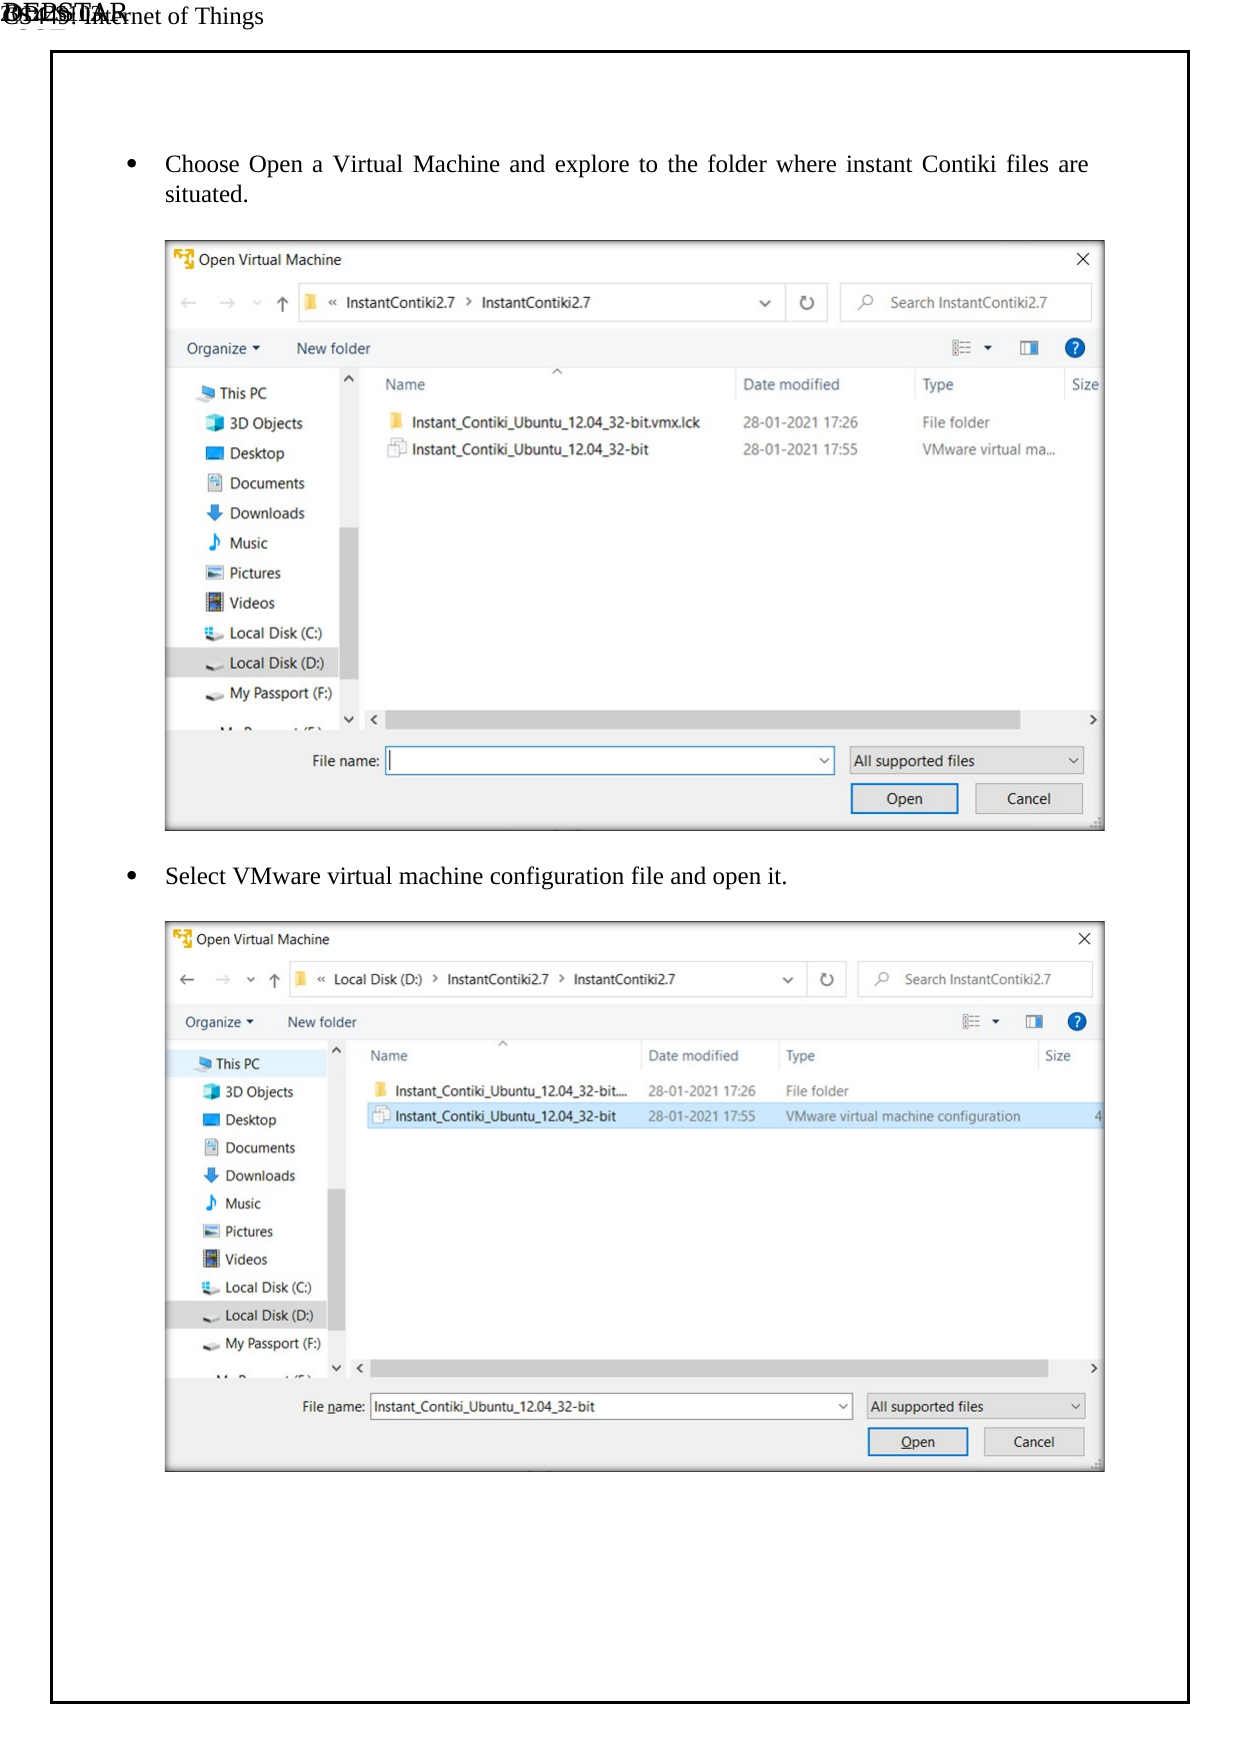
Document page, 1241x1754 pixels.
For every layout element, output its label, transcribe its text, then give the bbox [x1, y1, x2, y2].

picture [164, 240, 1105, 831]
list Choose Open a Virtual Machine and explore to the folder where instant Contiki files are situated. [127, 149, 1090, 208]
list Select VMware virtual machine configuration file and open it. [127, 861, 1134, 889]
picture [164, 921, 1105, 1472]
